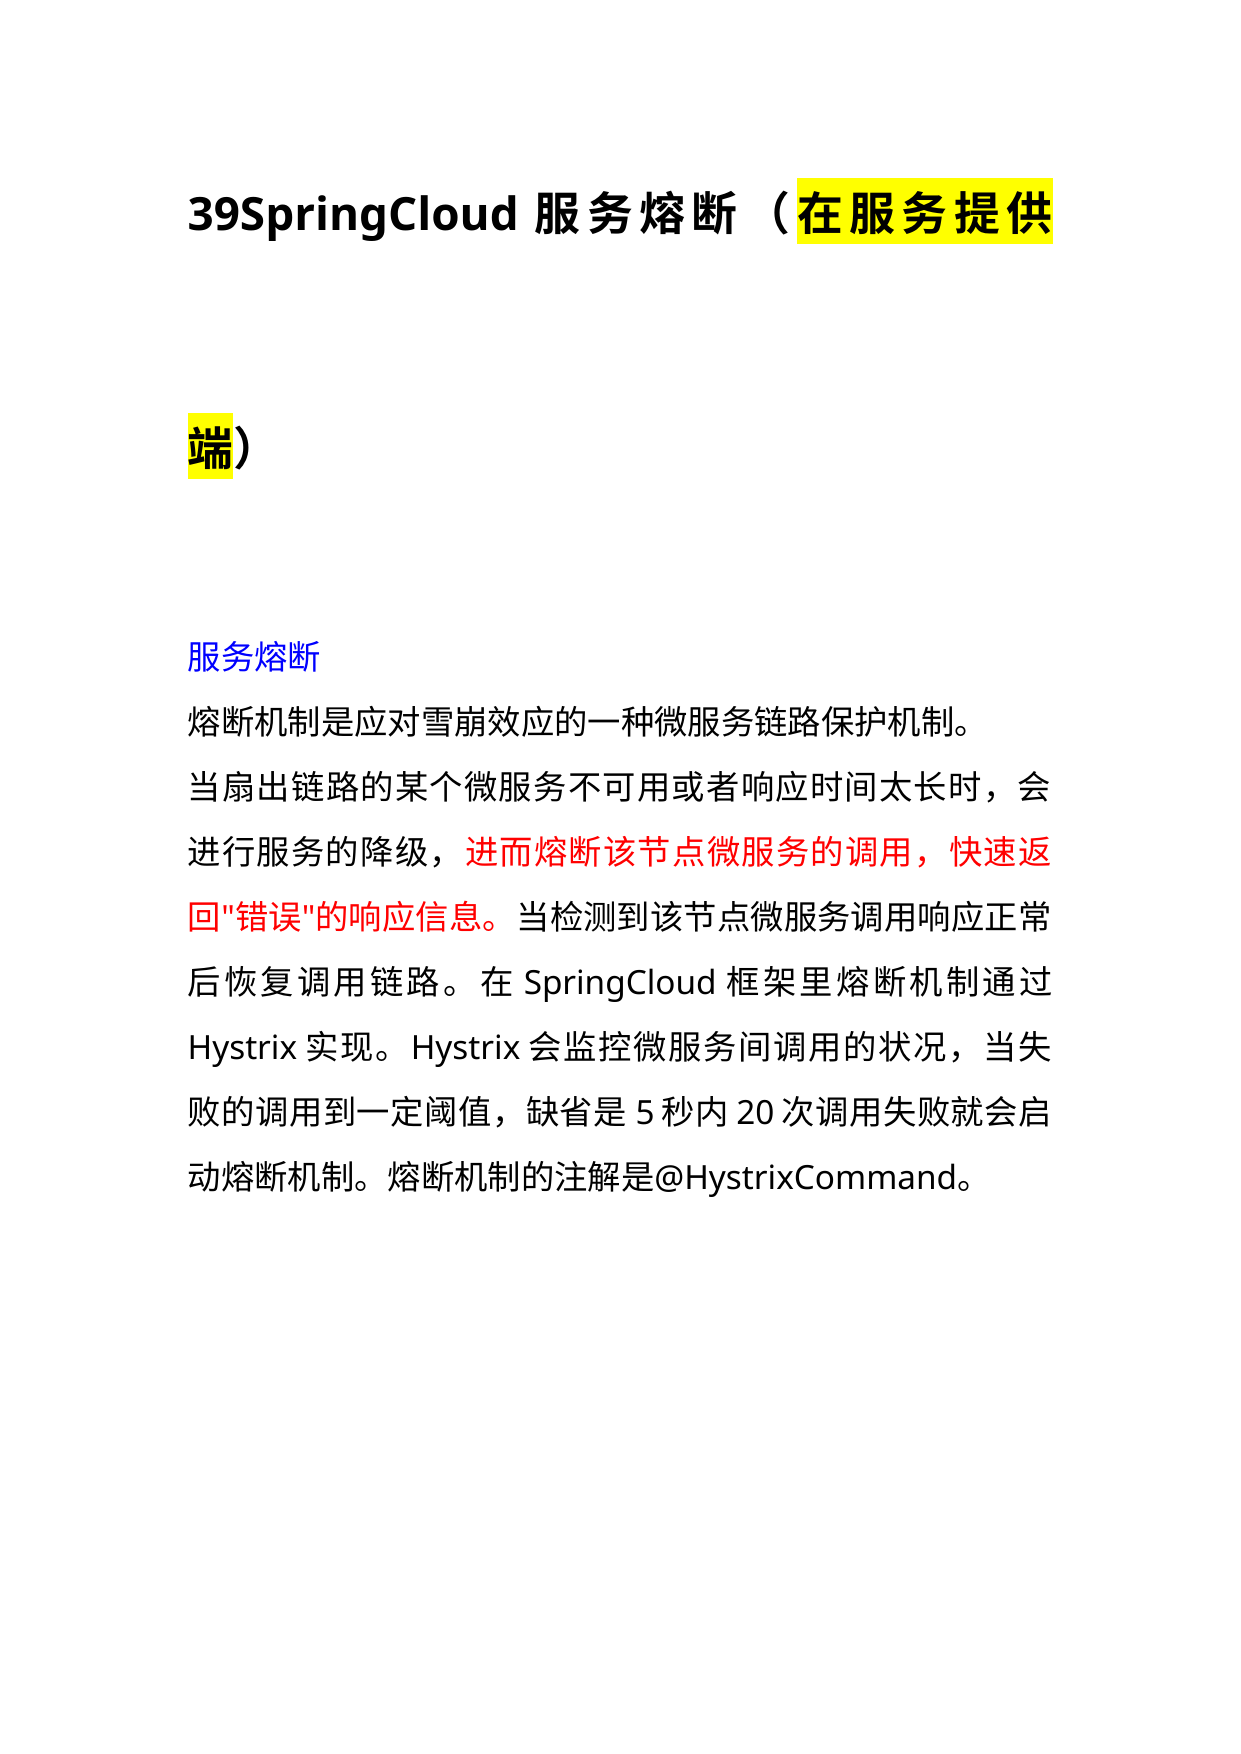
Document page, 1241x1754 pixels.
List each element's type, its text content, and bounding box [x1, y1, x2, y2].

text 当扇出链路的某个微服务不可用或者响应时间太长时，会进行服务的降级，进而熔断该节点微服务的调用，快速返回"错误"的响应信息。当检测到该节点微服务调用响应正常后恢复调用链路。在SpringCloud框架里熔断机制通过Hystrix实现。Hystrix会监控微服务间调用的状况，当失败的调用到一定阈值，缺省是5秒内20次调用失败就会启动熔断机制。熔断机制的注解是@HystrixCommand。 [187, 752, 1053, 1207]
subtitle 39SpringCloud服务熔断（在服务提供端） [187, 162, 1053, 494]
text 熔断机制是应对雪崩效应的一种微服务链路保护机制。 [187, 687, 1053, 752]
text 服务熔断 [187, 622, 1053, 687]
